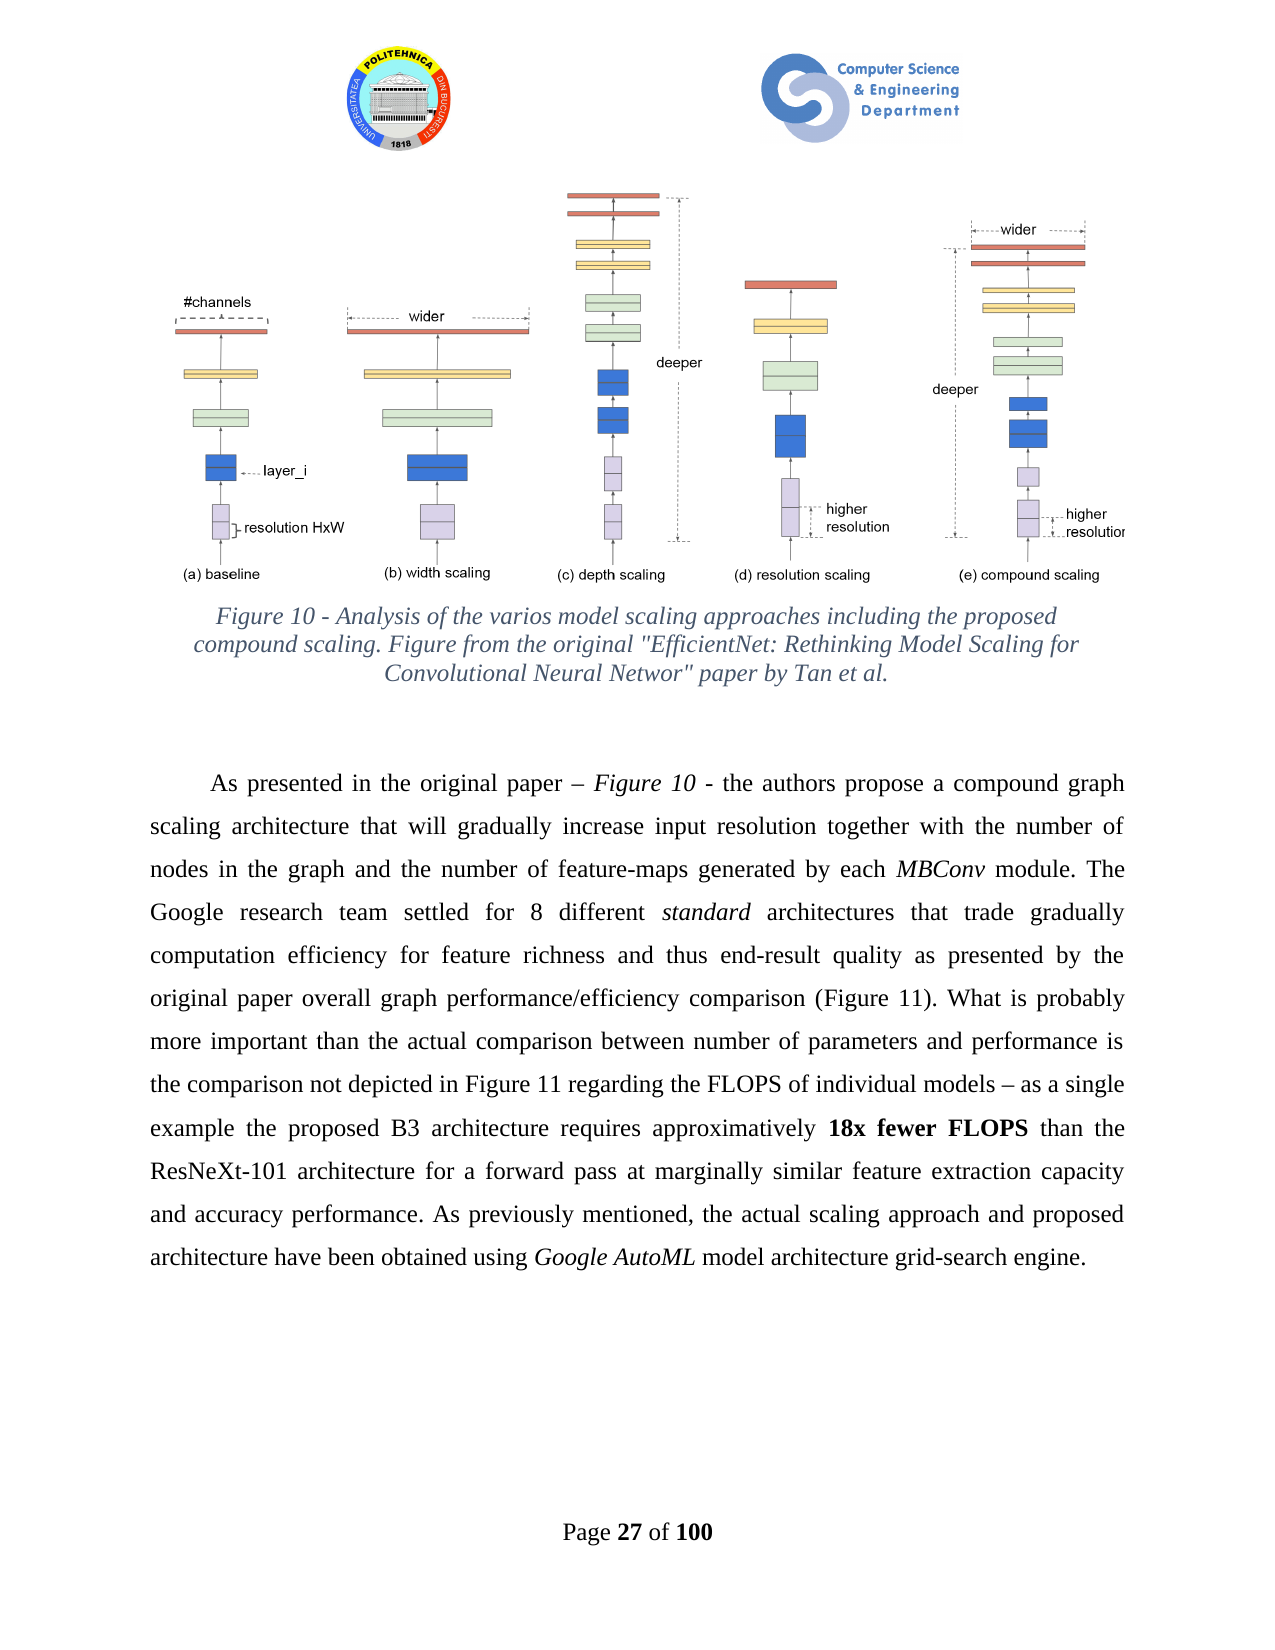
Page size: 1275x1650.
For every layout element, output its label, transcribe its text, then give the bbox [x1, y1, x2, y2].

picture [346, 46, 451, 151]
picture [161, 178, 1125, 587]
text As presented in the original paper – Figure 10 - the authors propose a compound graph scaling architecture that will gradually increase input resolution together with the number of nodes in the graph and the number of feature-maps generated by each MBConv module. The Google research team settled for 8 different standard architectures that trade gradually computation efficiency for feature richness and thus end-result quality as presented by the original paper overall graph performance/efficiency comparison (Figure 11). What is probably more important than the actual comparison between number of parameters and performance is the comparison not depicted in Figure 11 regarding the FLOPS of individual models – as a single example the proposed B3 architecture requires approximatively 18x fewer FLOPS than the ResNeXt-101 architecture for a forward pass at marginally similar feature extraction capacity and accuracy performance. As previously mentioned, the actual scaling approach and proposed architecture have been obtained using Google AutoML model architecture grid-search engine. [150, 768, 1125, 1271]
picture [760, 53, 963, 144]
